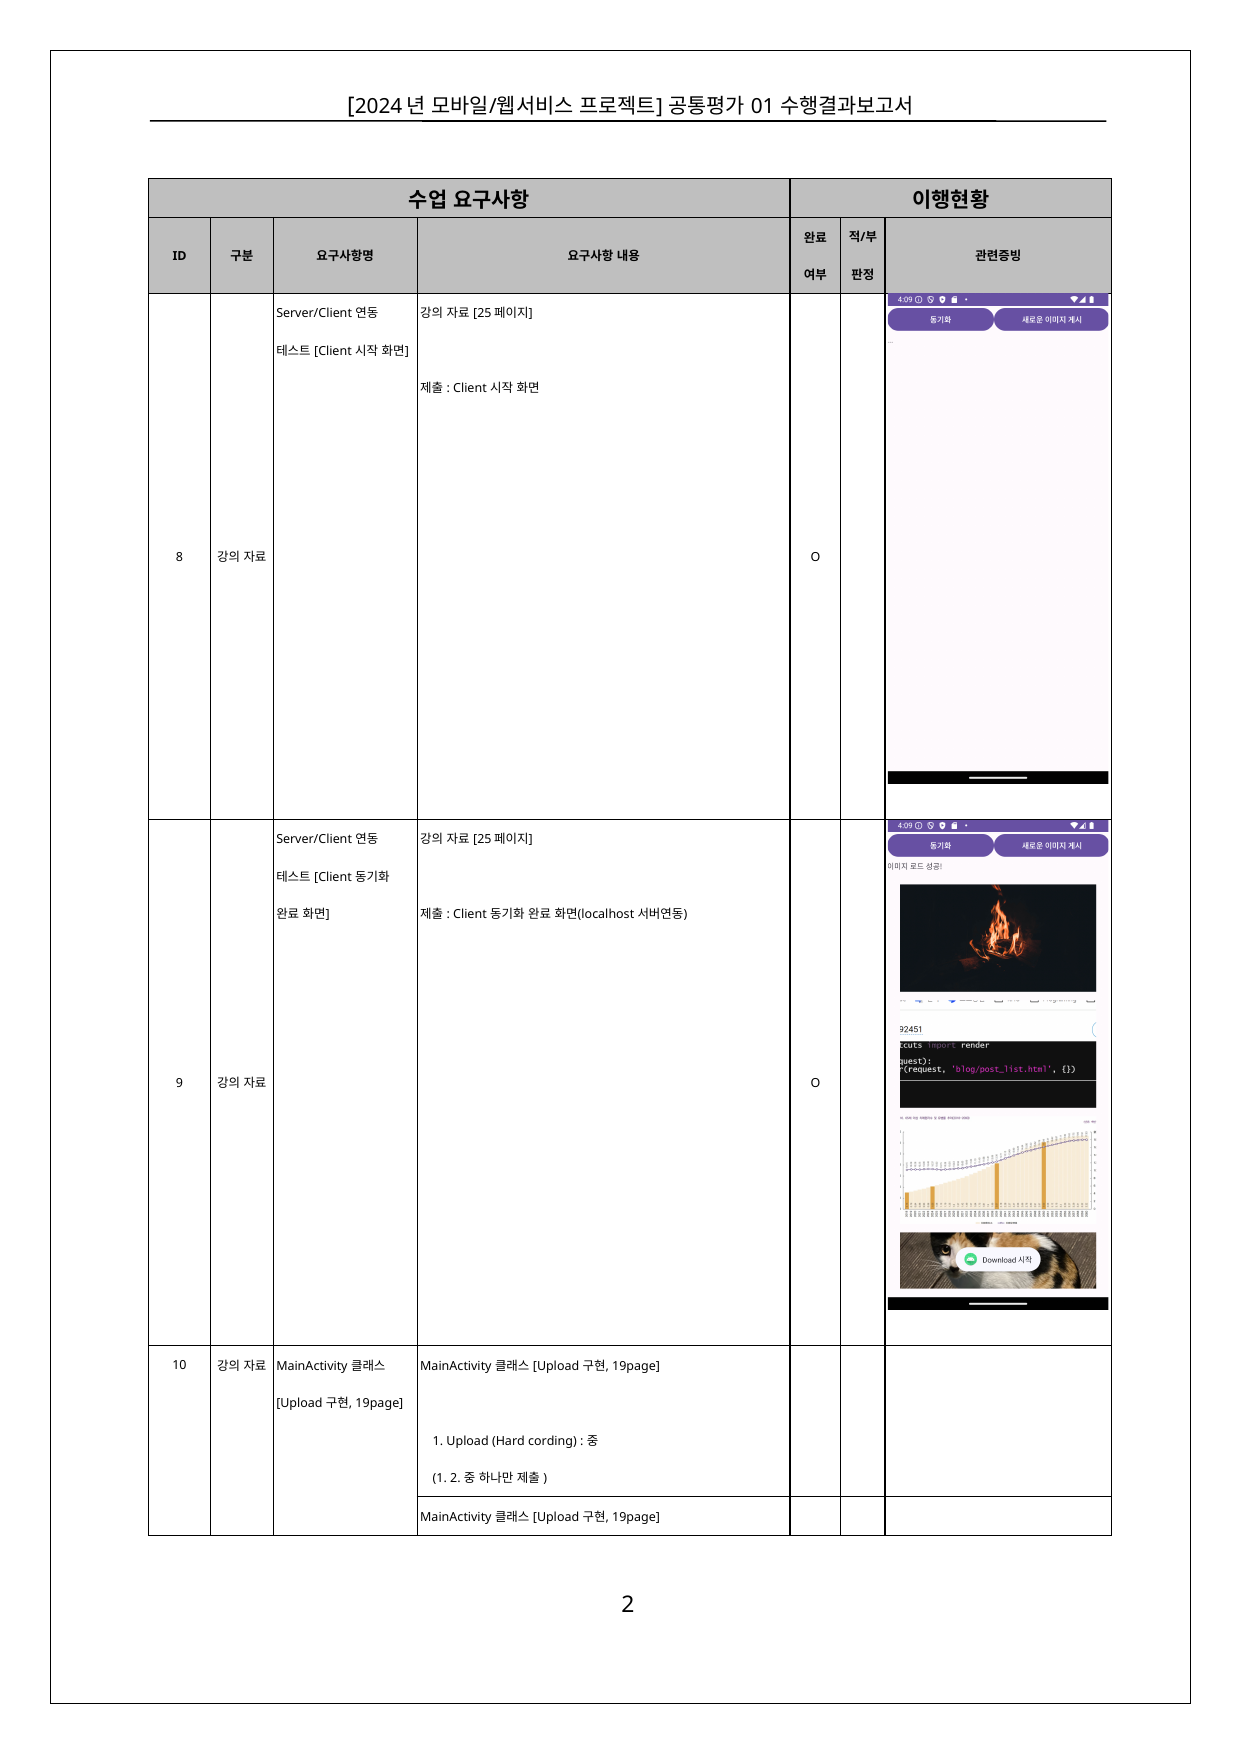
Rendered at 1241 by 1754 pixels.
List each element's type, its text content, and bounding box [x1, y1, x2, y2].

table_header 이행현황 [791, 179, 1111, 217]
table_cell 강의 자료 [25페이지] 제출 : Client 동기화 완료 화면(localhost 서버연동) [418, 820, 789, 1345]
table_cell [418, 1497, 789, 1534]
picture [887, 293, 1109, 784]
table_cell 완료 여부 [791, 218, 840, 293]
table_cell [791, 1346, 840, 1496]
table_cell [886, 1497, 1111, 1534]
table_cell [886, 820, 1111, 1345]
picture [887, 820, 1109, 1310]
table_cell 요구사항 내용 [418, 218, 789, 293]
table_cell 10 [149, 1346, 210, 1534]
table_cell 8 [149, 294, 210, 819]
table_cell 구분 [211, 218, 273, 293]
table_cell 9 [149, 820, 210, 1345]
table_cell ID [149, 218, 210, 293]
table_cell [841, 294, 884, 819]
table_cell 강의 자료 [211, 294, 273, 819]
table_cell MainActivity 클래스 [Upload 구현, 19page] [274, 1346, 417, 1534]
table_cell MainActivity 클래스 [Upload 구현, 19page] 1. Upload (Hard cording) : 중 (1. 2. 중 하나만 제출 ) [418, 1346, 789, 1496]
table_cell 관련증빙 [886, 218, 1111, 293]
table_cell Server/Client 연동 테스트 [Client 동기화 완료 화면] [274, 820, 417, 1345]
table_cell 강의 자료 [211, 1346, 273, 1534]
table_cell 강의 자료 [25페이지] 제출 : Client 시작 화면 [418, 294, 789, 819]
table_cell [841, 1497, 884, 1534]
table_cell [791, 1497, 840, 1534]
table_cell O [791, 820, 840, 1345]
table_cell 강의 자료 [211, 820, 273, 1345]
table_cell 적/부 판정 [841, 218, 884, 293]
table_cell [841, 1346, 884, 1496]
table_cell Server/Client 연동 테스트 [Client 시작 화면] [274, 294, 417, 819]
table_cell [886, 1346, 1111, 1496]
table_header 수업 요구사항 [149, 179, 789, 217]
table_cell [886, 294, 1111, 819]
table_cell [841, 820, 884, 1345]
table_cell 요구사항명 [274, 218, 417, 293]
table_cell O [791, 294, 840, 819]
